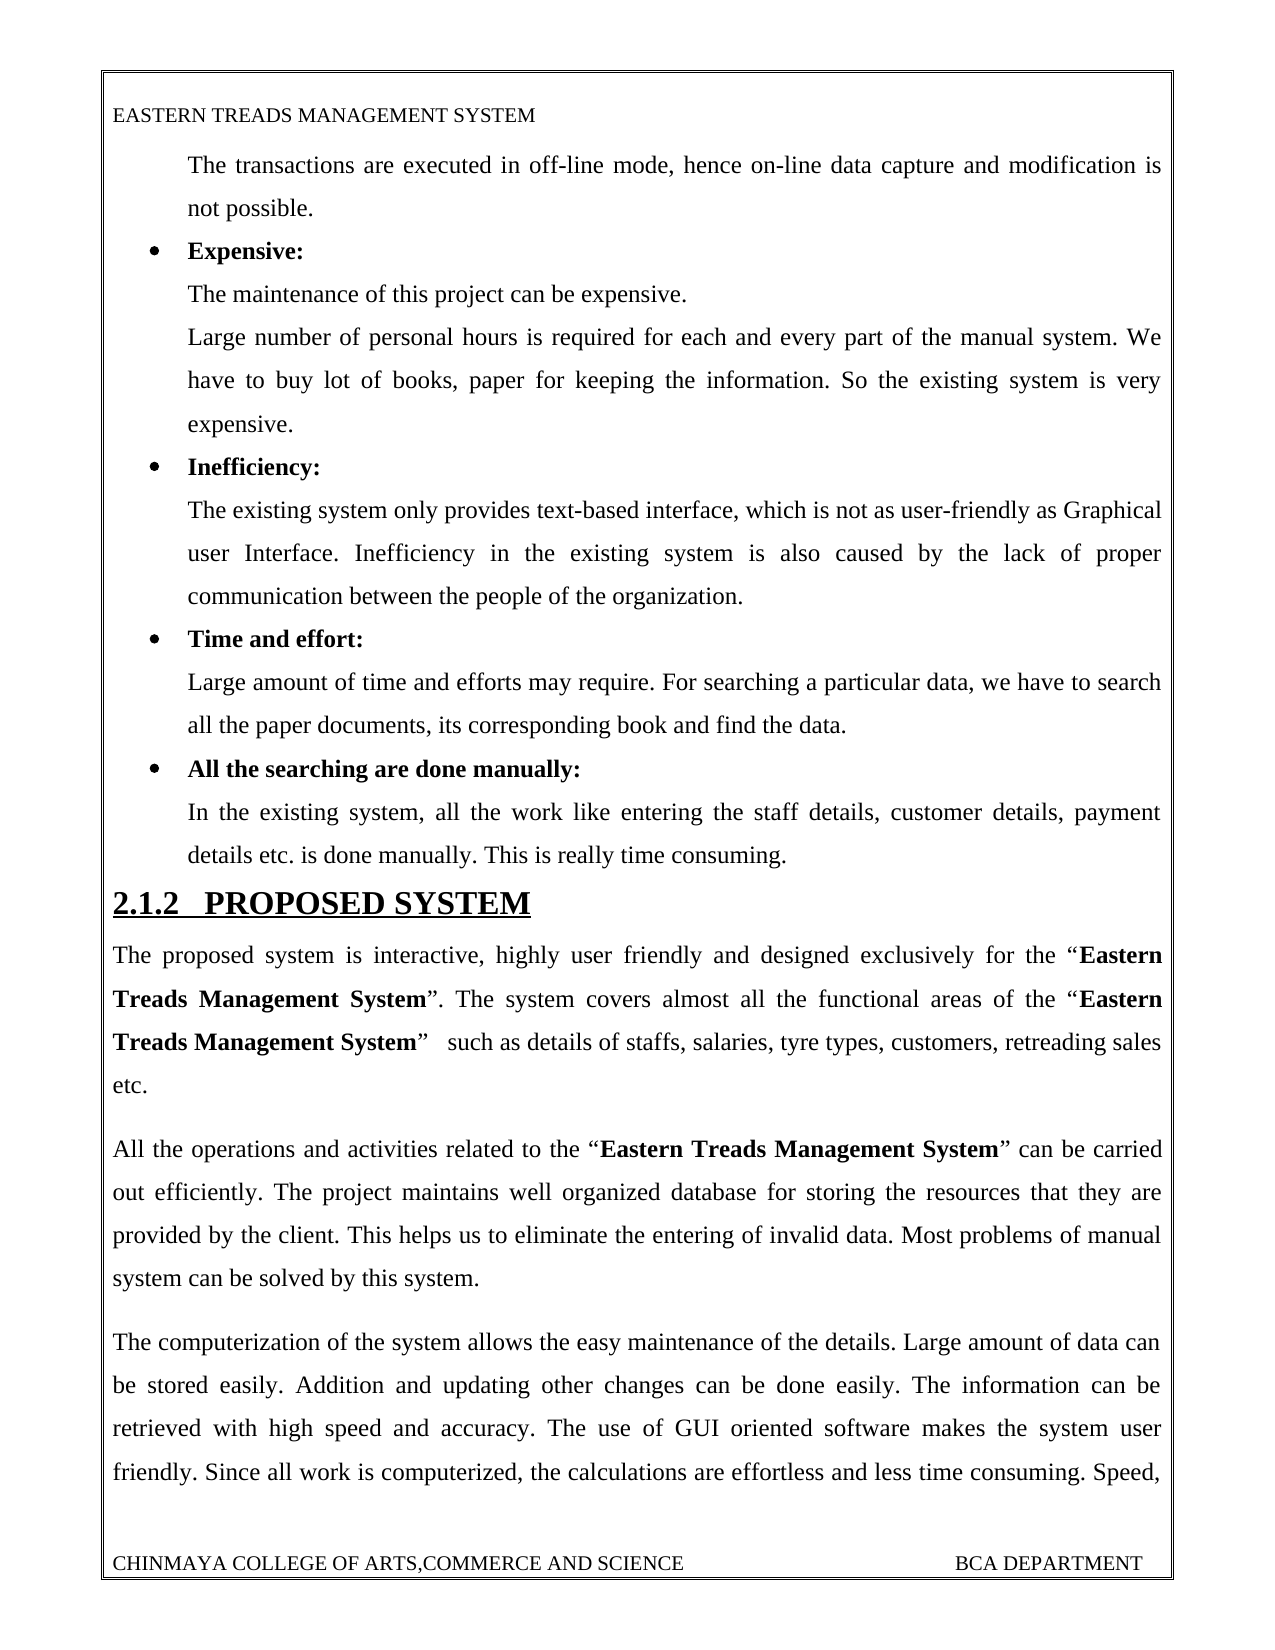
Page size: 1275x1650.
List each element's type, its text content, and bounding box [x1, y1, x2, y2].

list Inefficiency: [150, 452, 1162, 481]
text 2.1.2 PROPOSED SYSTEM [112, 883, 1162, 921]
text The proposed system is interactive, highly user friendly and designed exclusively for the “Eastern Treads Management System”. The system covers almost all the functional areas of the “Eastern Treads Management System” such as details of staffs, salaries, tyre types, customers, retreading sales etc. [112, 941, 1162, 1099]
list In the existing system, all the work like entering the staff details, customer details, payment details etc. is done manually. This is really time consuming. [187, 797, 1162, 869]
list The transactions are executed in off-line mode, hence on-line data capture and modification is not possible. [187, 150, 1162, 222]
list Expensive: [150, 236, 1162, 265]
list Large amount of time and efforts may require. For searching a particular data, we have to search all the paper documents, its corresponding book and find the data. [187, 667, 1162, 739]
list The maintenance of this project can be expensive. [187, 279, 1162, 308]
list Large number of personal hours is required for each and every part of the manual system. We have to buy lot of books, paper for keeping the information. So the existing system is very expensive. [187, 322, 1162, 437]
list Time and effort: [150, 624, 1162, 653]
list All the searching are done manually: [150, 754, 1162, 782]
text All the operations and activities related to the “Eastern Treads Management System” can be carried out efficiently. The project maintains well organized database for storing the resources that they are provided by the client. This helps us to eliminate the entering of invalid data. Most problems of manual system can be solved by this system. [112, 1134, 1162, 1292]
list The existing system only provides text-based interface, which is not as user-friendly as Graphical user Interface. Inefficiency in the existing system is also caused by the lack of proper communication between the people of the organization. [187, 495, 1162, 610]
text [112, 1327, 1162, 1485]
